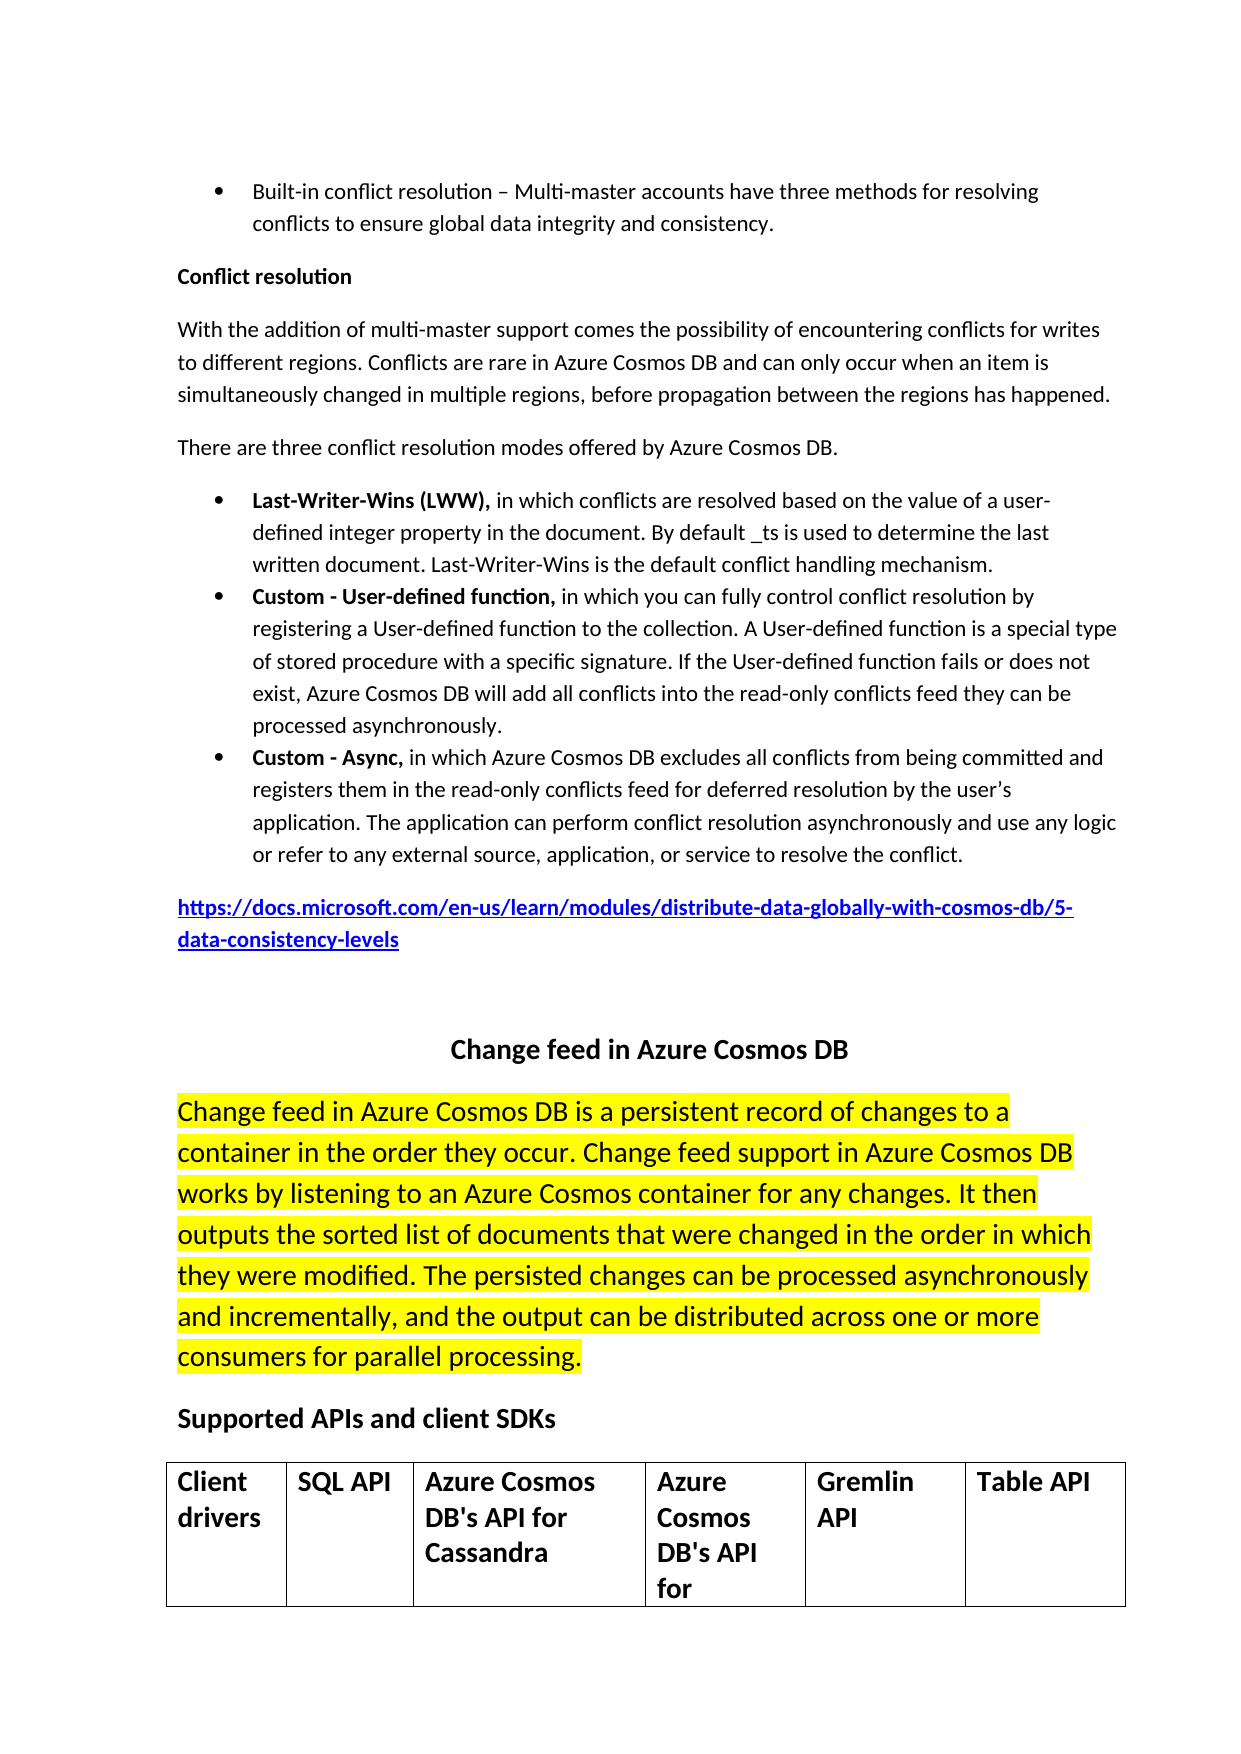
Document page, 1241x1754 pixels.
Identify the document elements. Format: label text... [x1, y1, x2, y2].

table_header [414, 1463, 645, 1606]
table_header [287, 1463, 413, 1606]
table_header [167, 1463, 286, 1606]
list Custom - Async, in which Azure Cosmos DB excludes all conflicts from being committed and registers them in the read-only conflicts feed for deferred resolution by the user’s application. The application can perform conflict resolution asynchronously and use any logic or refer to any external source, application, or service to resolve the conflict. [215, 743, 1122, 868]
text There are three conflict resolution modes offered by Azure Cosmos DB. [177, 433, 1122, 461]
text Conflict resolution [177, 262, 1122, 290]
list Last-Writer-Wins (LWW), in which conflicts are resolved based on the value of a user-defined integer property in the document. By default _ts is used to determine the last written document. Last-Writer-Wins is the default conflict handling mechanism. [215, 486, 1122, 578]
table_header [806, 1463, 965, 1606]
text Change feed in Azure Cosmos DB is a persistent record of changes to a container in the order they occur. Change feed support in Azure Cosmos DB works by listening to an Azure Cosmos container for any changes. It then outputs the sorted list of documents that were changed in the order in which they were modified. The persisted changes can be processed asynchronously and incrementally, and the output can be distributed across one or more consumers for parallel processing. [177, 1093, 1122, 1374]
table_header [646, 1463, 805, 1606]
text With the addition of multi-master support comes the possibility of encountering conflicts for writes to different regions. Conflicts are rare in Azure Cosmos DB and can only occur when an item is simultaneously changed in multiple regions, before propagation between the regions has happened. [177, 315, 1122, 408]
text https://docs.microsoft.com/en-us/learn/modules/distribute-data-globally-with-cosmos-db/5-data-consistency-levels [177, 893, 1122, 953]
list Custom - User-defined function, in which you can fully control conflict resolution by registering a User-defined function to the collection. A User-defined function is a special type of stored procedure with a specific signature. If the User-defined function fails or does not exist, Azure Cosmos DB will add all conflicts into the read-only conflicts feed they can be processed asynchronously. [215, 582, 1122, 739]
text Supported APIs and client SDKs [177, 1400, 1122, 1436]
text Change feed in Azure Cosmos DB [177, 1031, 1122, 1067]
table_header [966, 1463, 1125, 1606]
list Built-in conflict resolution – Multi-master accounts have three methods for resolving conflicts to ensure global data integrity and consistency. [215, 177, 1122, 237]
